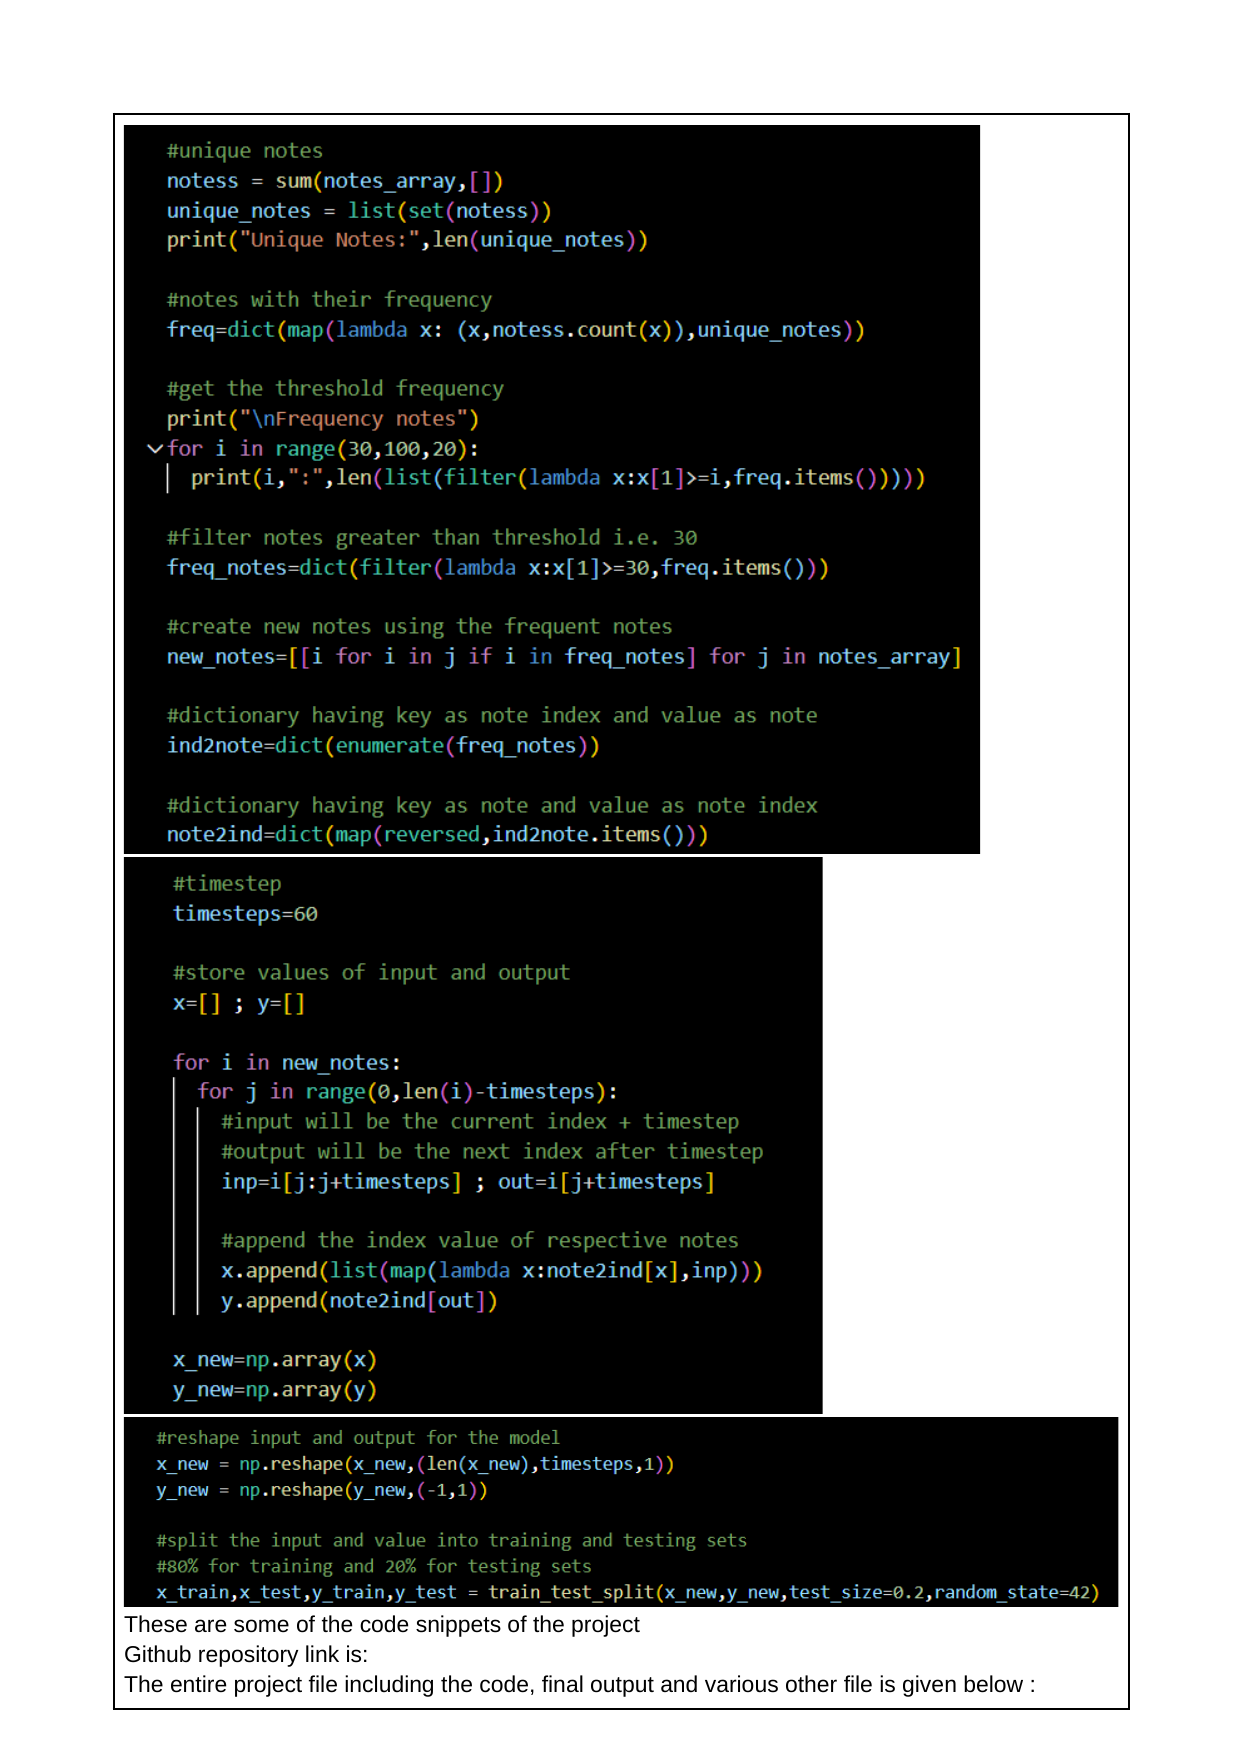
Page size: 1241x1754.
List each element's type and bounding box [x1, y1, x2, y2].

picture [123, 857, 823, 1414]
table_header [115, 115, 1128, 1708]
picture [123, 125, 981, 854]
picture [123, 1417, 1119, 1607]
